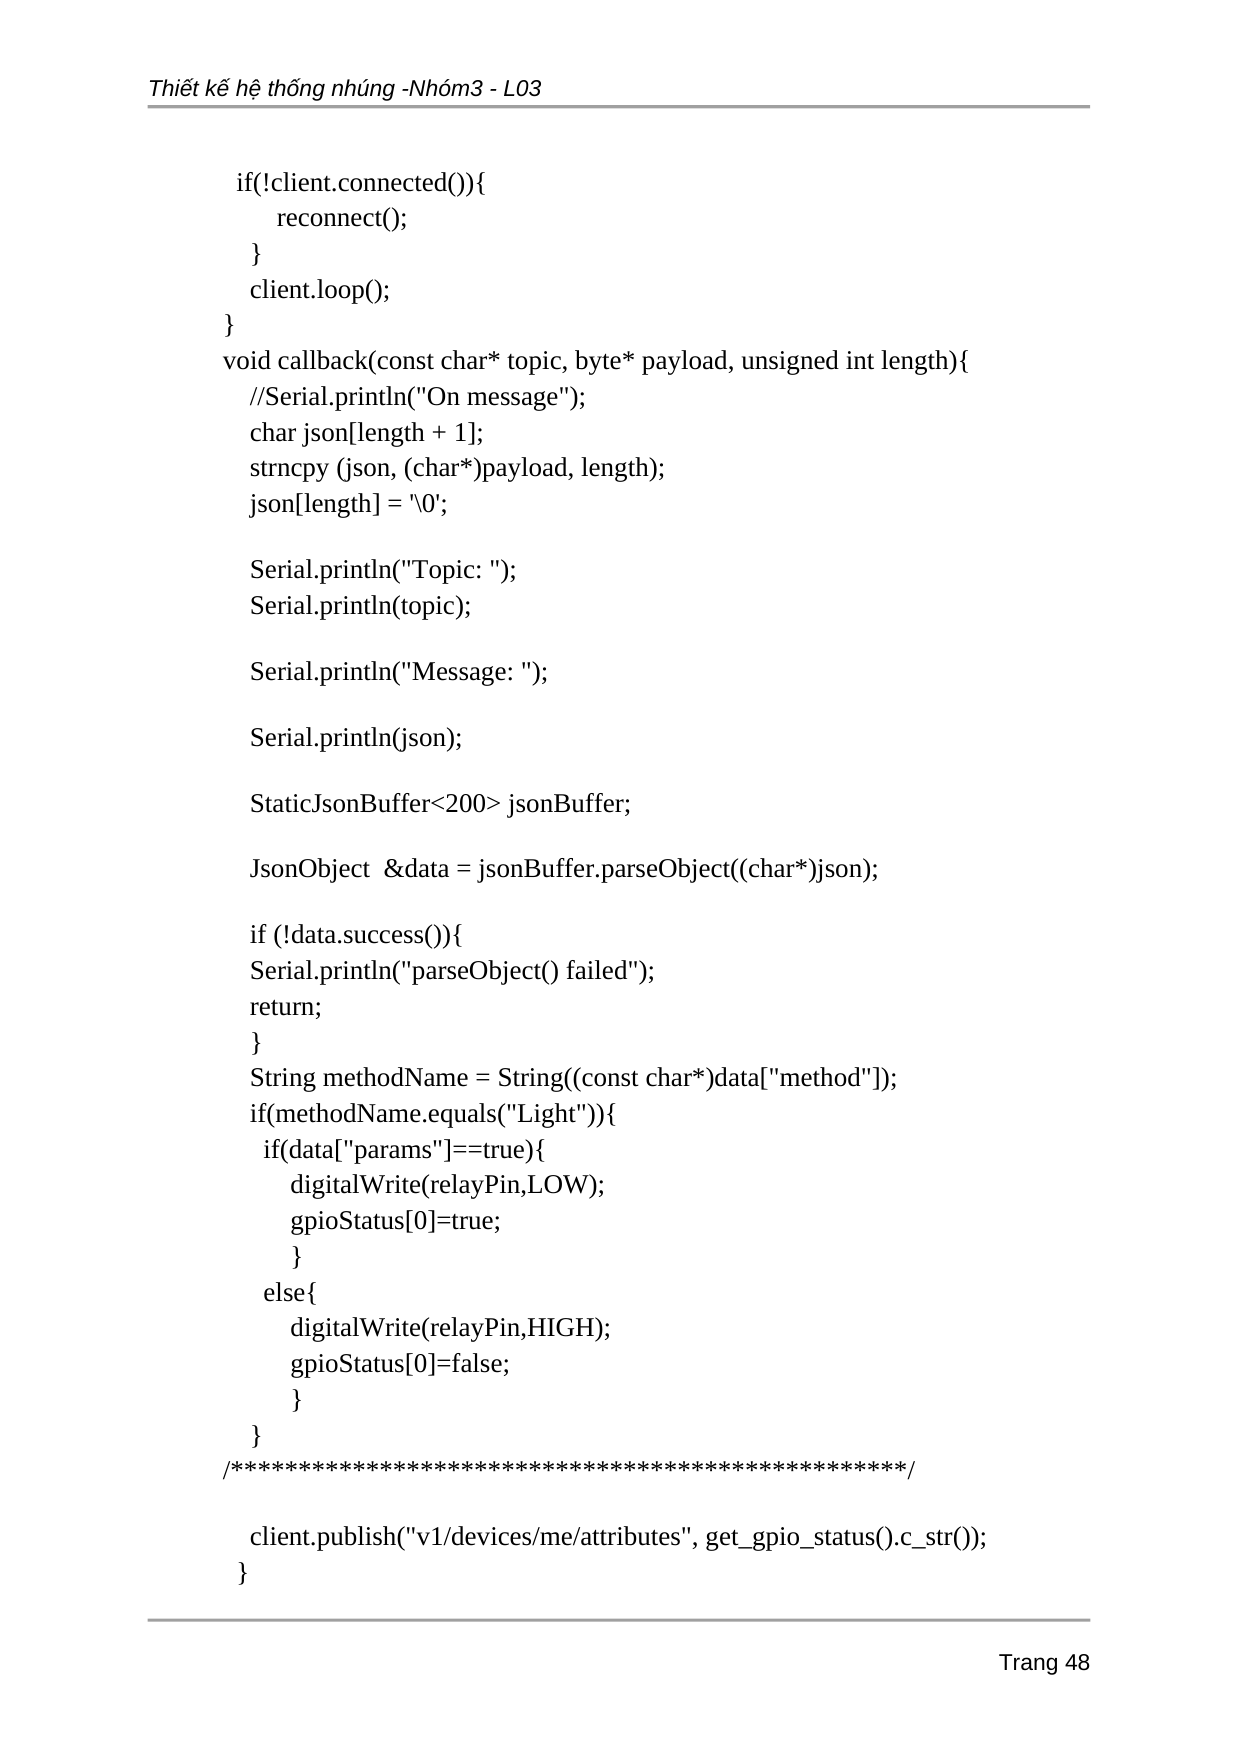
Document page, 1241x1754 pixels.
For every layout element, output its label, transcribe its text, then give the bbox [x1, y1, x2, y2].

text strncpy (json, (char*)payload, length); [223, 451, 1090, 483]
text Serial.println("Topic: "); [223, 553, 1090, 584]
text reconnect(); [223, 201, 1090, 232]
text void callback(const char* topic, byte* payload, unsigned int length){ [223, 344, 1090, 375]
text } [223, 1026, 1090, 1057]
text else{ [223, 1276, 1090, 1307]
text //Serial.println("On message"); [223, 380, 1090, 411]
text digitalWrite(relayPin,HIGH); [223, 1312, 1090, 1343]
text Serial.println("Message: "); [223, 655, 1090, 686]
text } [223, 237, 1090, 268]
text gpioStatus[0]=false; [223, 1347, 1090, 1378]
text StaticJsonBuffer<200> jsonBuffer; [223, 787, 1090, 818]
text return; [223, 990, 1090, 1021]
text } [223, 1383, 1090, 1414]
text } [223, 1240, 1090, 1271]
text } [223, 1556, 1090, 1587]
text /**************************************************/ [223, 1454, 1090, 1486]
text } [223, 308, 1090, 340]
text char json[length + 1]; [223, 416, 1090, 447]
text if(!client.connected()){ [223, 166, 1090, 197]
text client.loop(); [223, 273, 1090, 304]
text if (!data.success()){ [223, 918, 1090, 950]
text JsonObject &data = jsonBuffer.parseObject((char*)json); [223, 853, 1090, 884]
text if(methodName.equals("Light")){ [223, 1097, 1090, 1128]
text if(data["params"]==true){ [223, 1133, 1090, 1164]
text Serial.println(topic); [223, 589, 1090, 620]
text gpioStatus[0]=true; [223, 1204, 1090, 1236]
text Serial.println(json); [223, 721, 1090, 752]
text } [223, 1419, 1090, 1450]
text client.publish("v1/devices/me/attributes", get_gpio_status().c_str()); [223, 1520, 1090, 1552]
text digitalWrite(relayPin,LOW); [223, 1169, 1090, 1200]
text String methodName = String((const char*)data["method"]); [223, 1061, 1090, 1093]
text json[length] = '\0'; [223, 487, 1090, 518]
text Serial.println("parseObject() failed"); [223, 954, 1090, 985]
